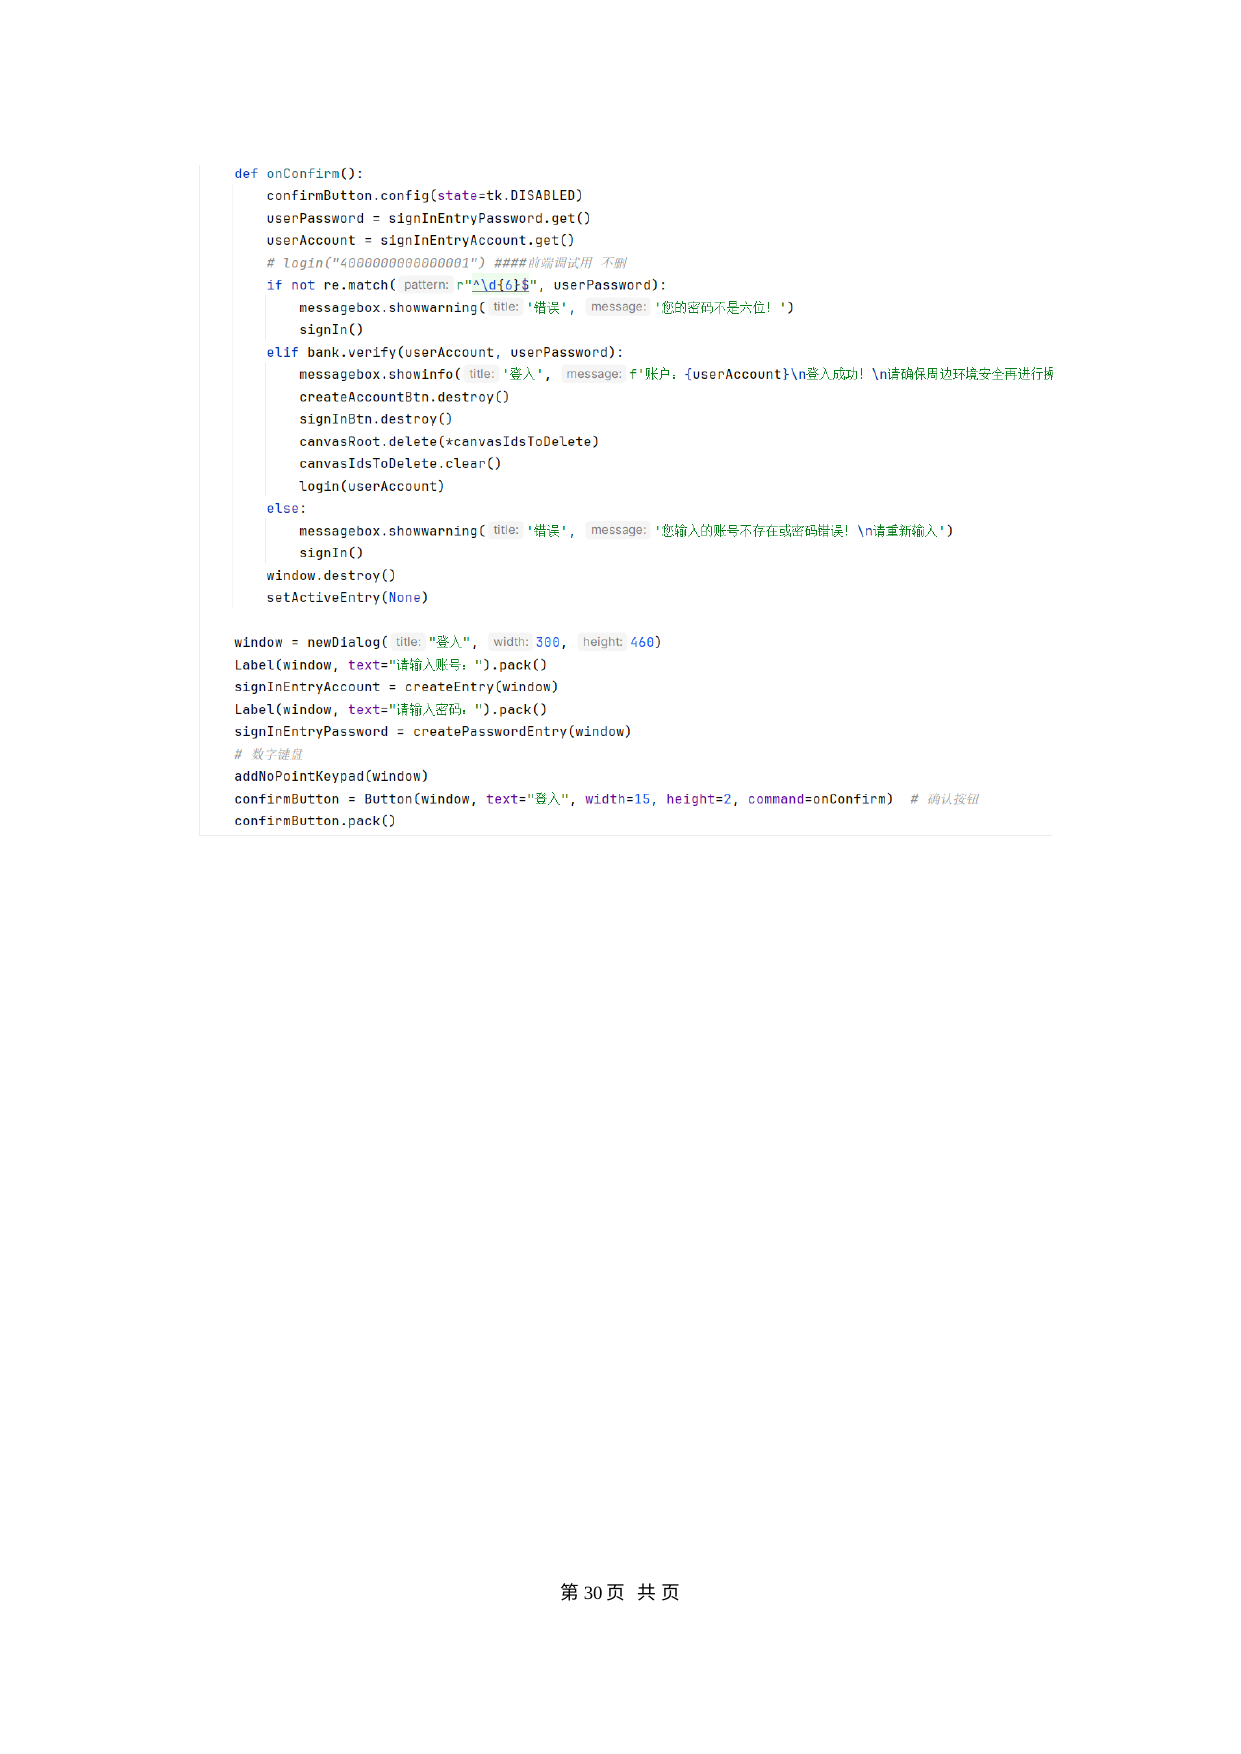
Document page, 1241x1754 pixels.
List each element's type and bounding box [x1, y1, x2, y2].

table_header [188, 165, 1053, 862]
picture [198, 165, 1053, 842]
